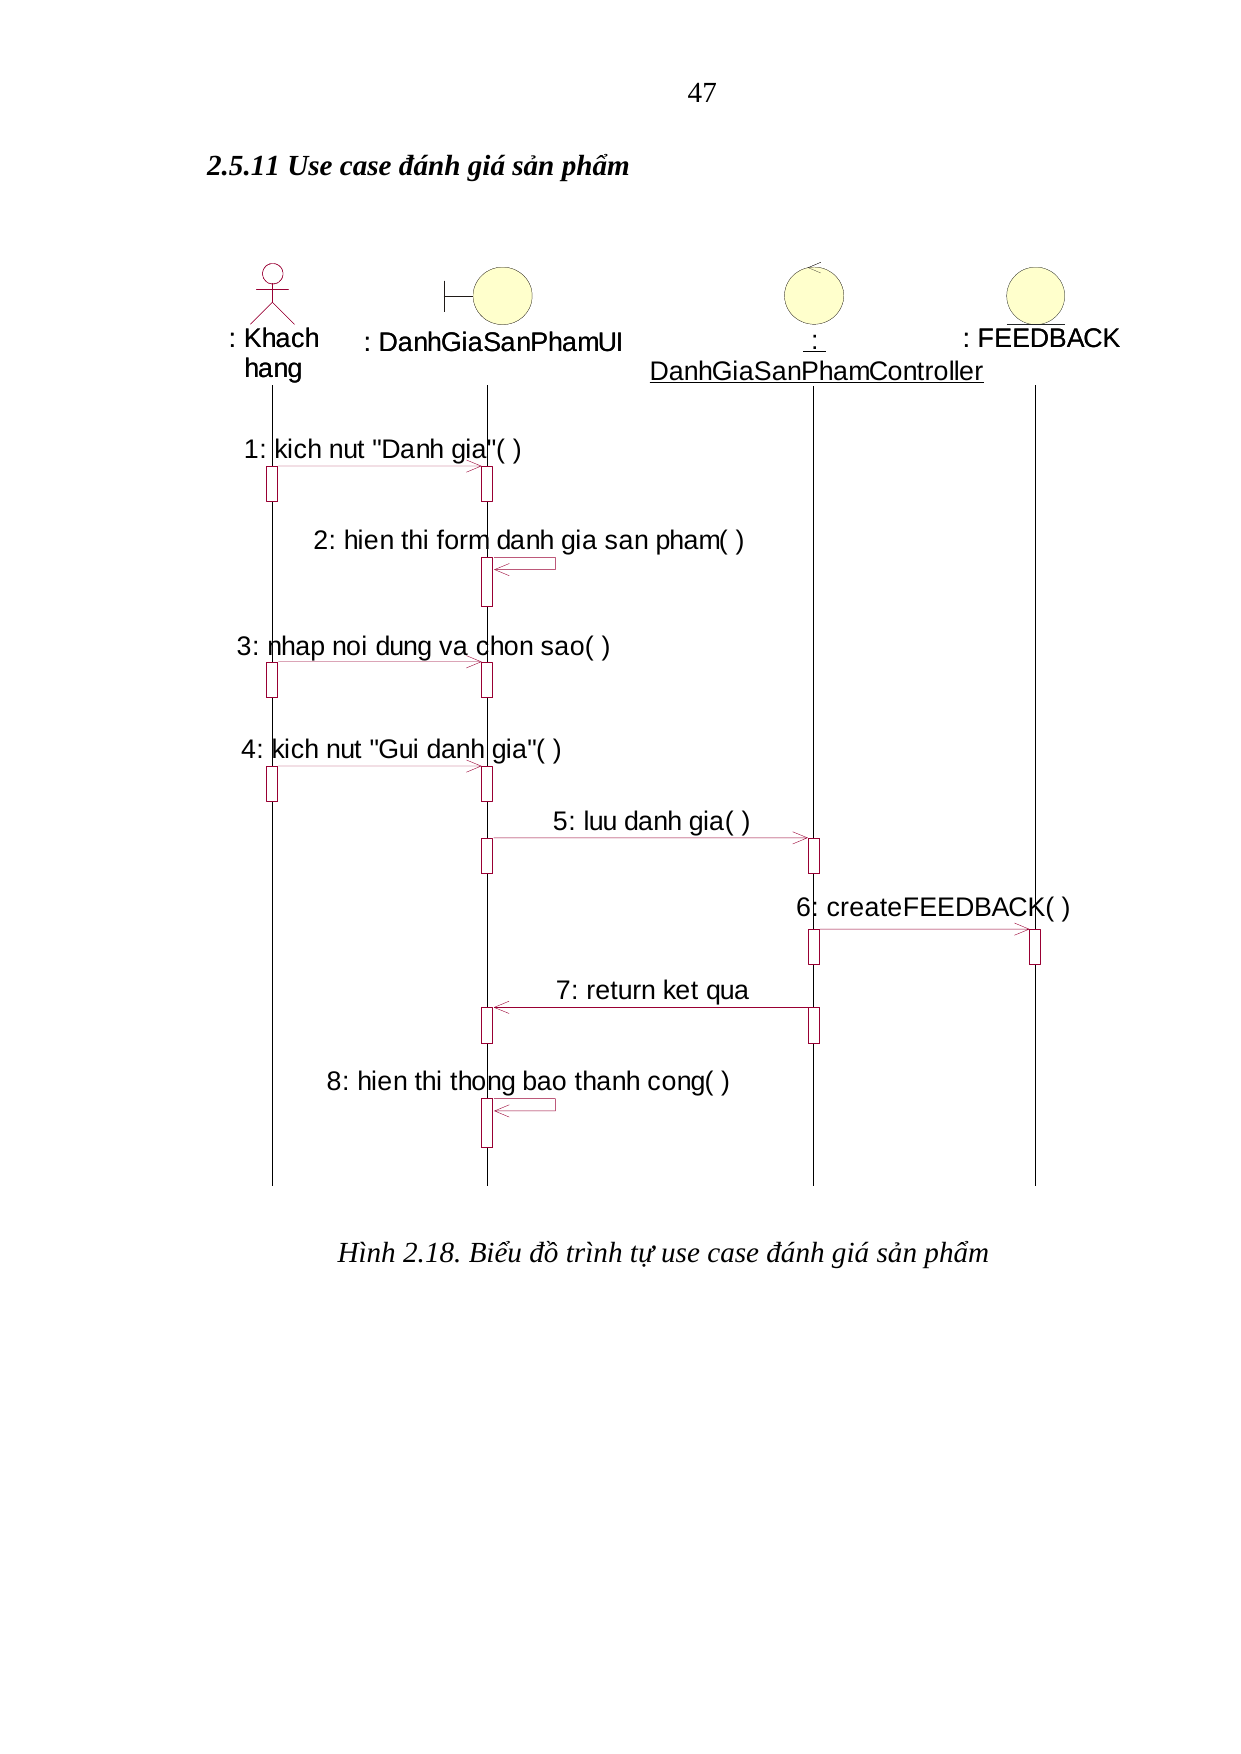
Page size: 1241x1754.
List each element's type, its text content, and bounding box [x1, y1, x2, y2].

subtitle Use case đánh giá sản phẩm [207, 148, 1122, 181]
